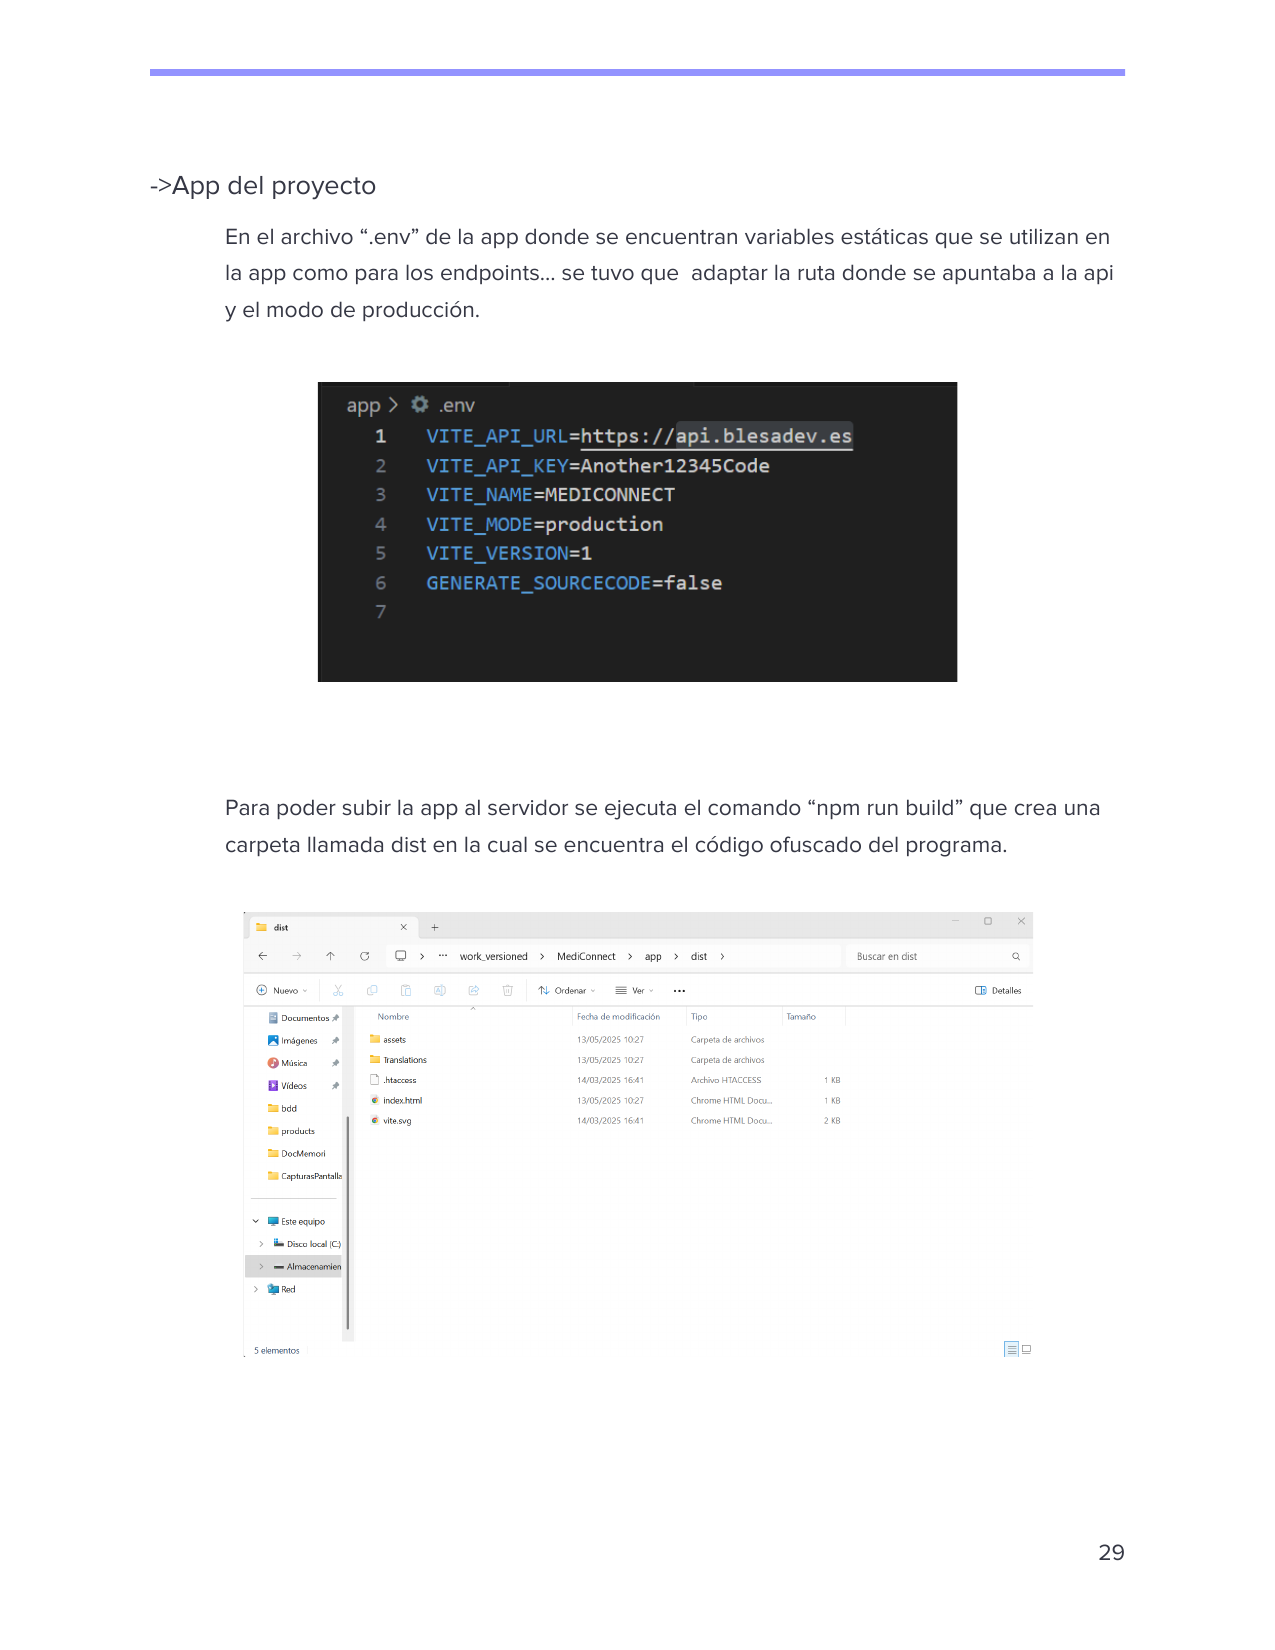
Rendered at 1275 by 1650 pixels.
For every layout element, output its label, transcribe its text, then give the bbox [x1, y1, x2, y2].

picture [150, 69, 1125, 76]
picture [317, 382, 958, 682]
subtitle ->App del proyecto [150, 169, 1125, 203]
picture [243, 912, 1034, 1357]
text En el archivo “.env” de la app donde se encuentran variables estáticas que se utilizan en la app como para los endpoints… se tuvo que adaptar la ruta donde se apuntaba a la api y el modo de producción. [225, 223, 1125, 324]
text Para poder subir la app al servidor se ejecuta el comando “npm run build” que crea una carpeta llamada dist en la cual se encuentra el código ofuscado del programa. [225, 795, 1125, 859]
